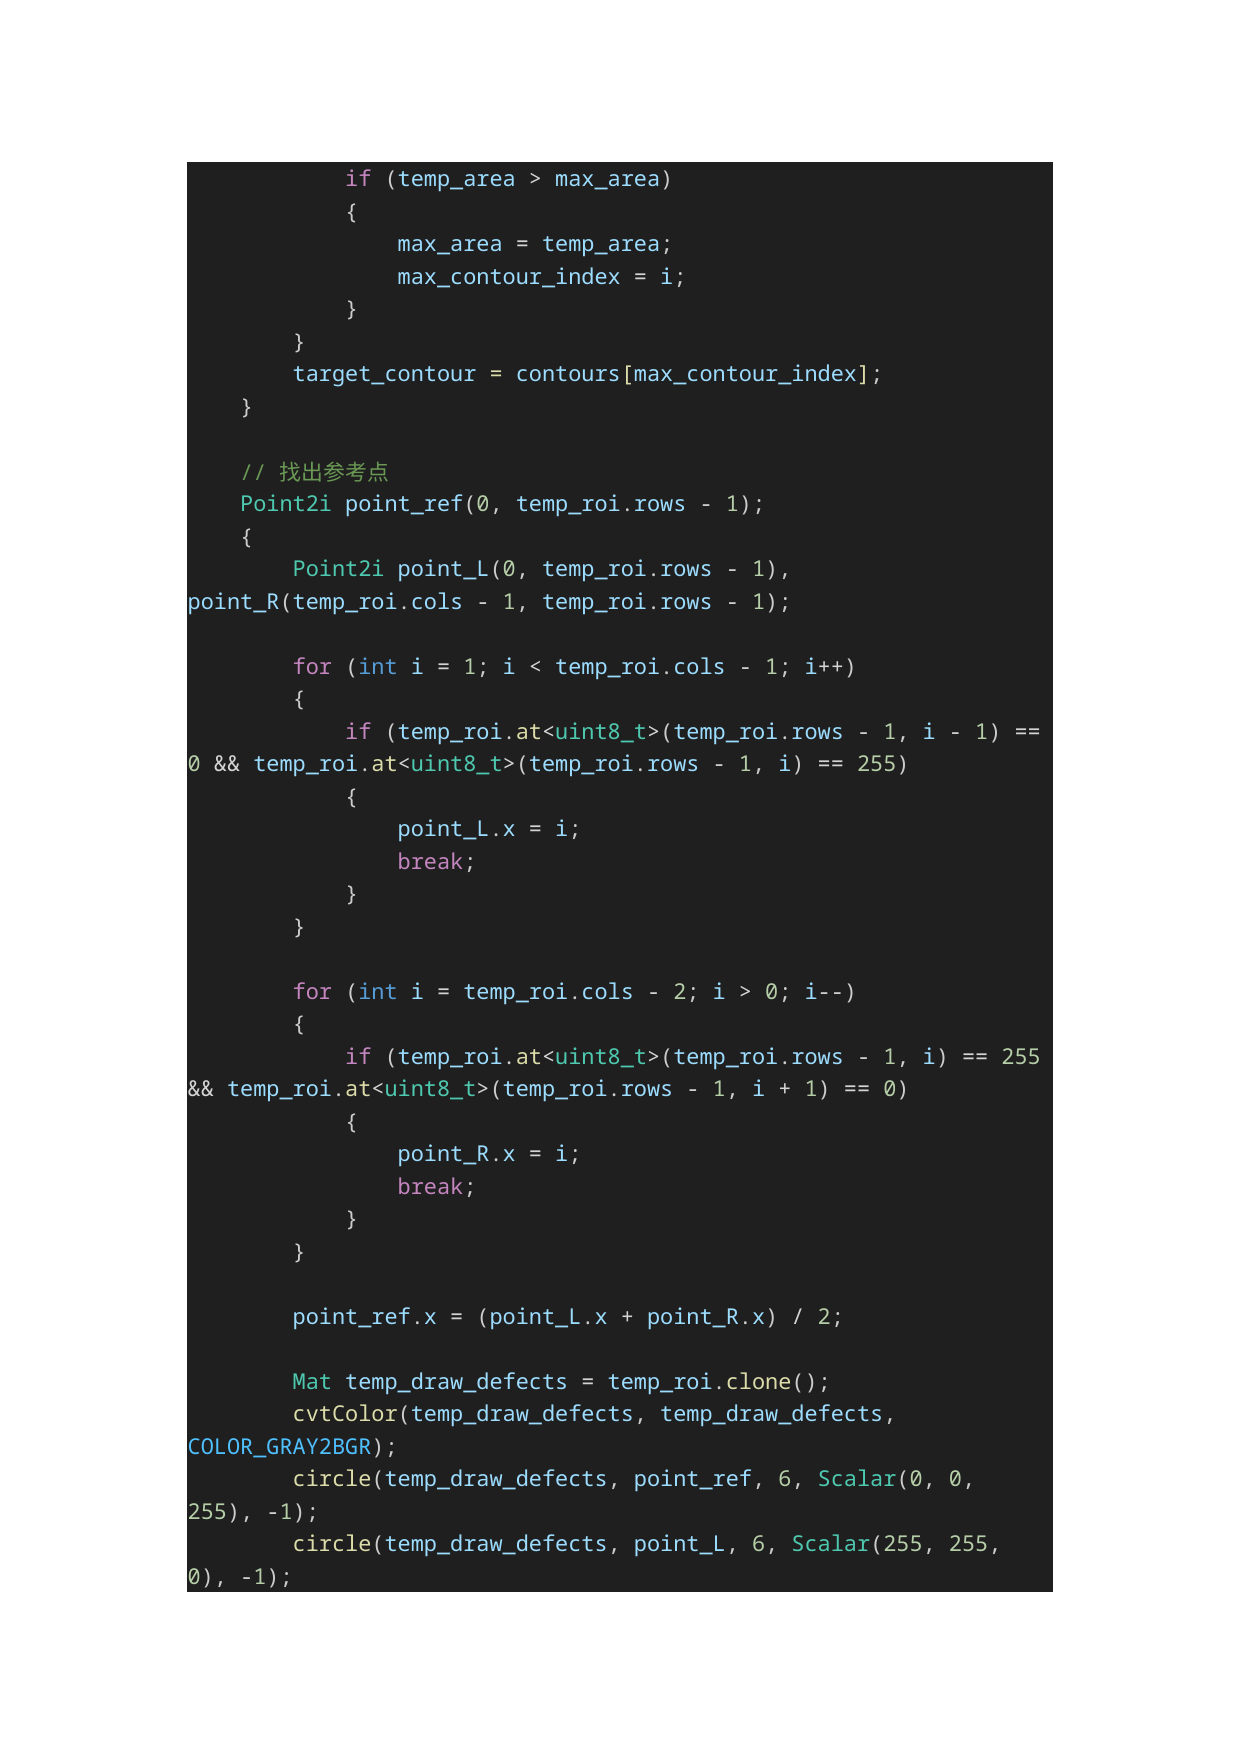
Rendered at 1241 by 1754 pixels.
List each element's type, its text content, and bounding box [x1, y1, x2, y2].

text } [187, 292, 1053, 324]
text } [187, 877, 1053, 909]
text for (int i = 1; i < temp_roi.cols - 1; i++) [187, 649, 1053, 682]
text break; [187, 844, 1053, 877]
text Mat temp_draw_defects = temp_roi.clone(); [187, 1364, 1053, 1397]
text Point2i point_ref(0, temp_roi.rows - 1); [187, 487, 1053, 519]
text } [187, 1202, 1053, 1234]
text { [187, 194, 1053, 227]
text { [187, 779, 1053, 812]
text circle(temp_draw_defects, point_ref, 6, Scalar(0, 0, 255), -1); [187, 1462, 1053, 1527]
text circle(temp_draw_defects, point_L, 6, Scalar(255, 255, 0), -1); [187, 1527, 1053, 1592]
text } [187, 1234, 1053, 1267]
text point_L.x = i; [187, 812, 1053, 844]
text } [187, 324, 1053, 357]
text if (temp_area > max_area) [187, 162, 1053, 194]
text { [187, 1104, 1053, 1137]
text point_R.x = i; [187, 1137, 1053, 1169]
text break; [187, 1169, 1053, 1202]
text max_area = temp_area; [187, 227, 1053, 259]
text if (temp_roi.at<uint8_t>(temp_roi.rows - 1, i - 1) == 0 && temp_roi.at<uint8_t>(temp_roi.rows - 1, i) == 255) [187, 714, 1053, 779]
text Point2i point_L(0, temp_roi.rows - 1), point_R(temp_roi.cols - 1, temp_roi.rows - 1); [187, 552, 1053, 617]
text for (int i = temp_roi.cols - 2; i > 0; i--) [187, 974, 1053, 1007]
text target_contour = contours[max_contour_index]; [187, 357, 1053, 389]
text } [187, 909, 1053, 942]
text point_ref.x = (point_L.x + point_R.x) / 2; [187, 1299, 1053, 1332]
text max_contour_index = i; [187, 259, 1053, 292]
text { [187, 682, 1053, 714]
text if (temp_roi.at<uint8_t>(temp_roi.rows - 1, i) == 255 && temp_roi.at<uint8_t>(temp_roi.rows - 1, i + 1) == 0) [187, 1039, 1053, 1104]
text cvtColor(temp_draw_defects, temp_draw_defects, COLOR_GRAY2BGR); [187, 1397, 1053, 1462]
text // 找出参考点 [187, 454, 1053, 487]
text } [187, 389, 1053, 422]
text { [187, 1007, 1053, 1039]
text { [187, 519, 1053, 552]
